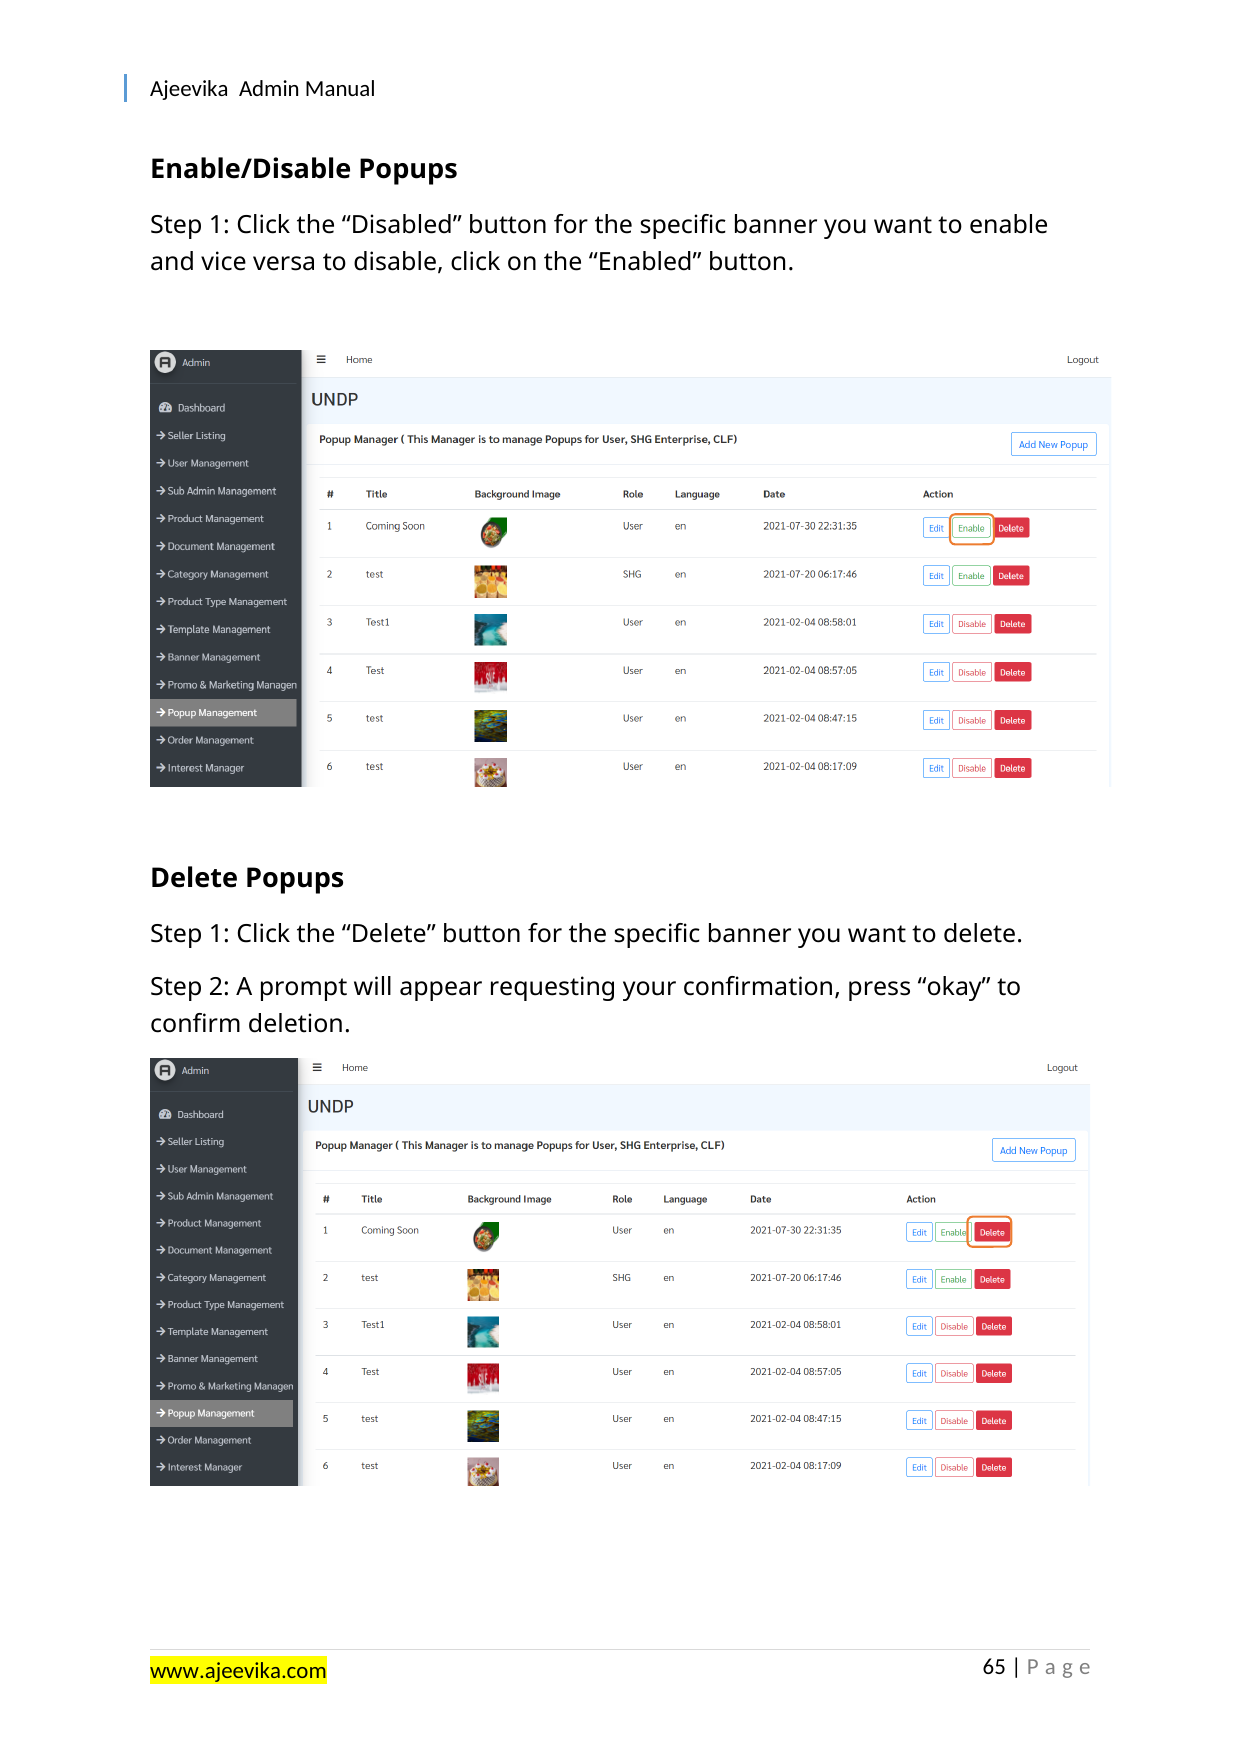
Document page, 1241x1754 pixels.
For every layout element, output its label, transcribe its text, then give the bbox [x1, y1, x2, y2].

text Step 1: Click the “Disabled” button for the specific banner you want to enable and vice versa to disable, click on the “Enabled” button. [150, 206, 1090, 277]
text Enable/Disable Popups [150, 150, 1090, 187]
text Delete Popups [150, 859, 1090, 896]
text Step 1: Click the “Delete” button for the specific banner you want to delete. [150, 915, 1090, 949]
picture [150, 350, 1112, 787]
picture [150, 1058, 1091, 1486]
text Step 2: A prompt will appear requesting your confirmation, press “okay” to confirm deletion. [150, 969, 1090, 1039]
